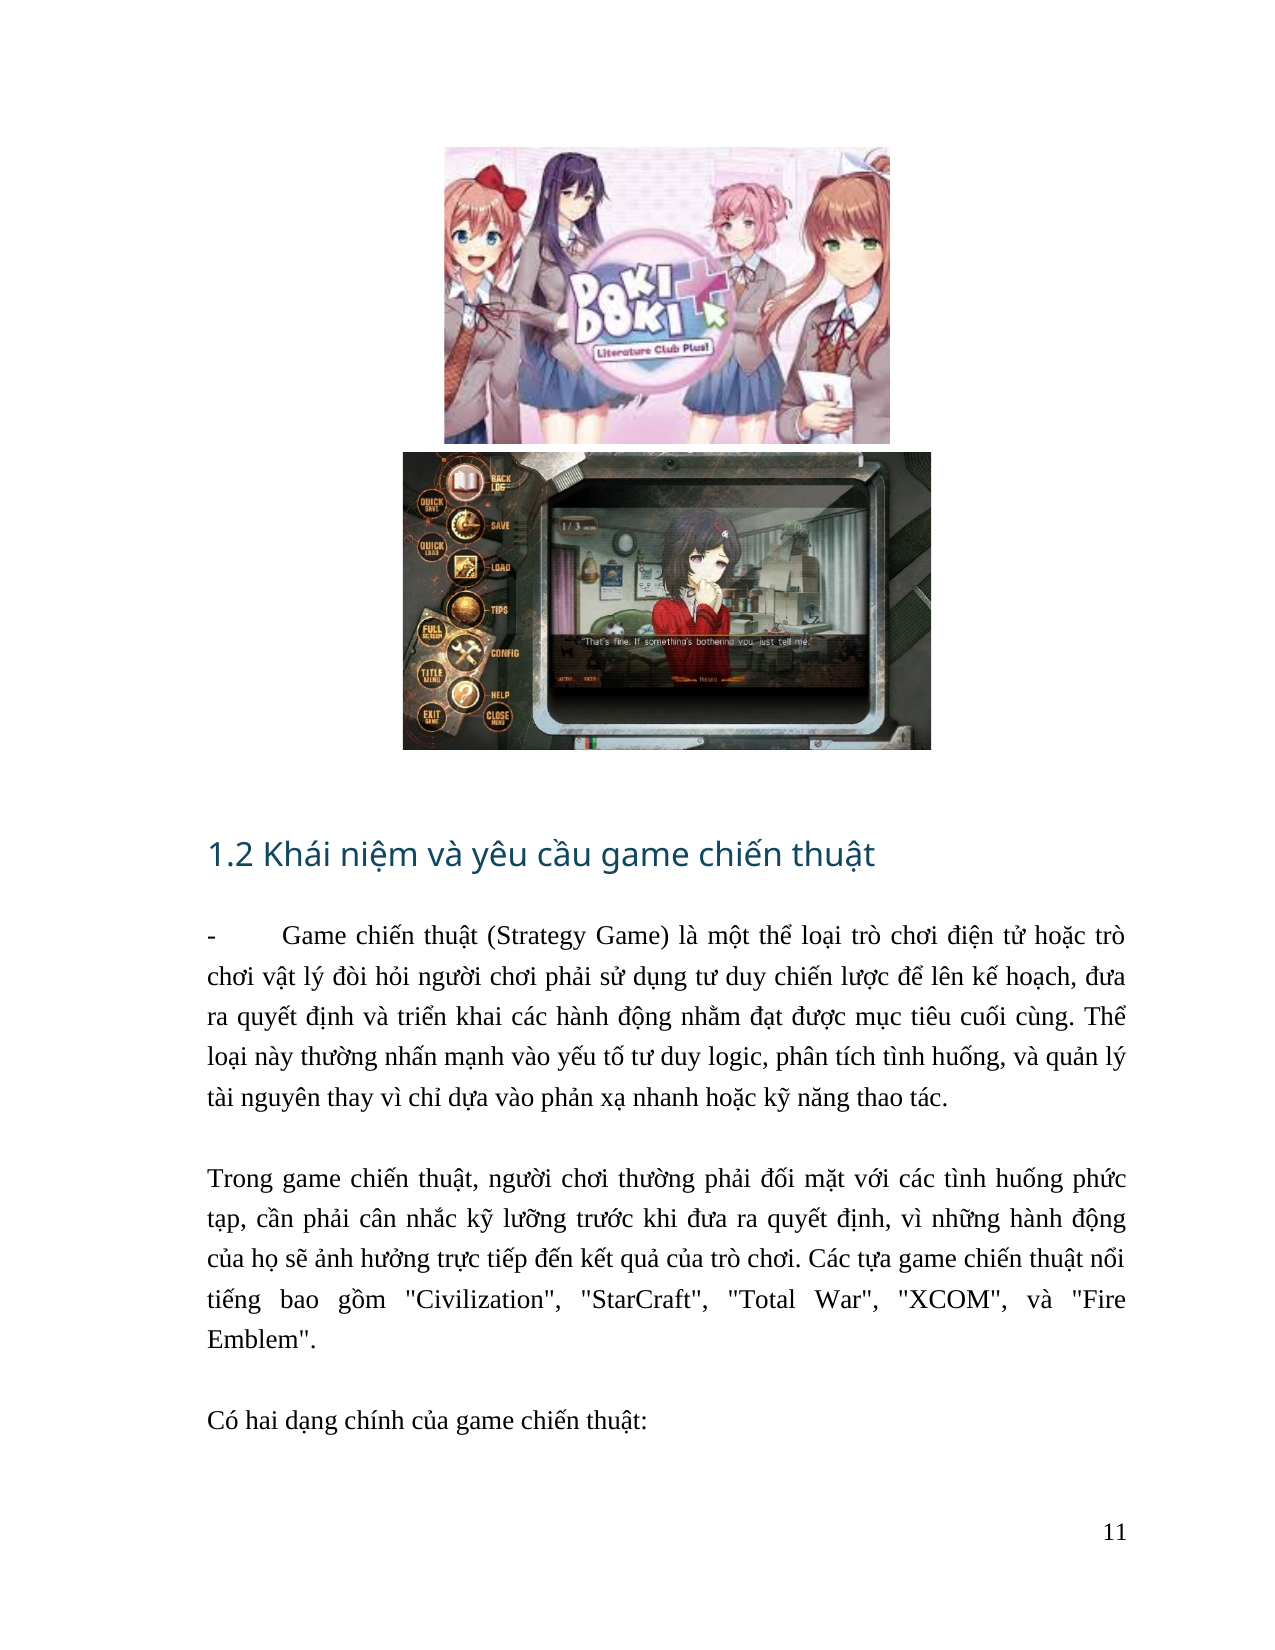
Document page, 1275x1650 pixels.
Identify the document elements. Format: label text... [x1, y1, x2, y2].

text - Game chiến thuật (Strategy Game) là một thể loại trò chơi điện tử hoặc trò chơi vật lý đòi hỏi người chơi phải sử dụng tư duy chiến lược để lên kế hoạch, đưa ra quyết định và triển khai các hành động nhằm đạt được mục tiêu cuối cùng. Thể loại này thường nhấn mạnh vào yếu tố tư duy logic, phân tích tình huống, và quản lý tài nguyên thay vì chỉ dựa vào phản xạ nhanh hoặc kỹ năng thao tác. [207, 919, 1127, 1112]
text Có hai dạng chính của game chiến thuật: [207, 1404, 1127, 1435]
subtitle 1.2 Khái niệm và yêu cầu game chiến thuật [207, 831, 1127, 876]
picture [444, 147, 890, 444]
text Trong game chiến thuật, người chơi thường phải đối mặt với các tình huống phức tạp, cần phải cân nhắc kỹ lưỡng trước khi đưa ra quyết định, vì những hành động của họ sẽ ảnh hưởng trực tiếp đến kết quả của trò chơi. Các tựa game chiến thuật nổi tiếng bao gồm "Civilization", "StarCraft", "Total War", "XCOM", và "Fire Emblem". [207, 1162, 1127, 1354]
picture [402, 452, 932, 750]
